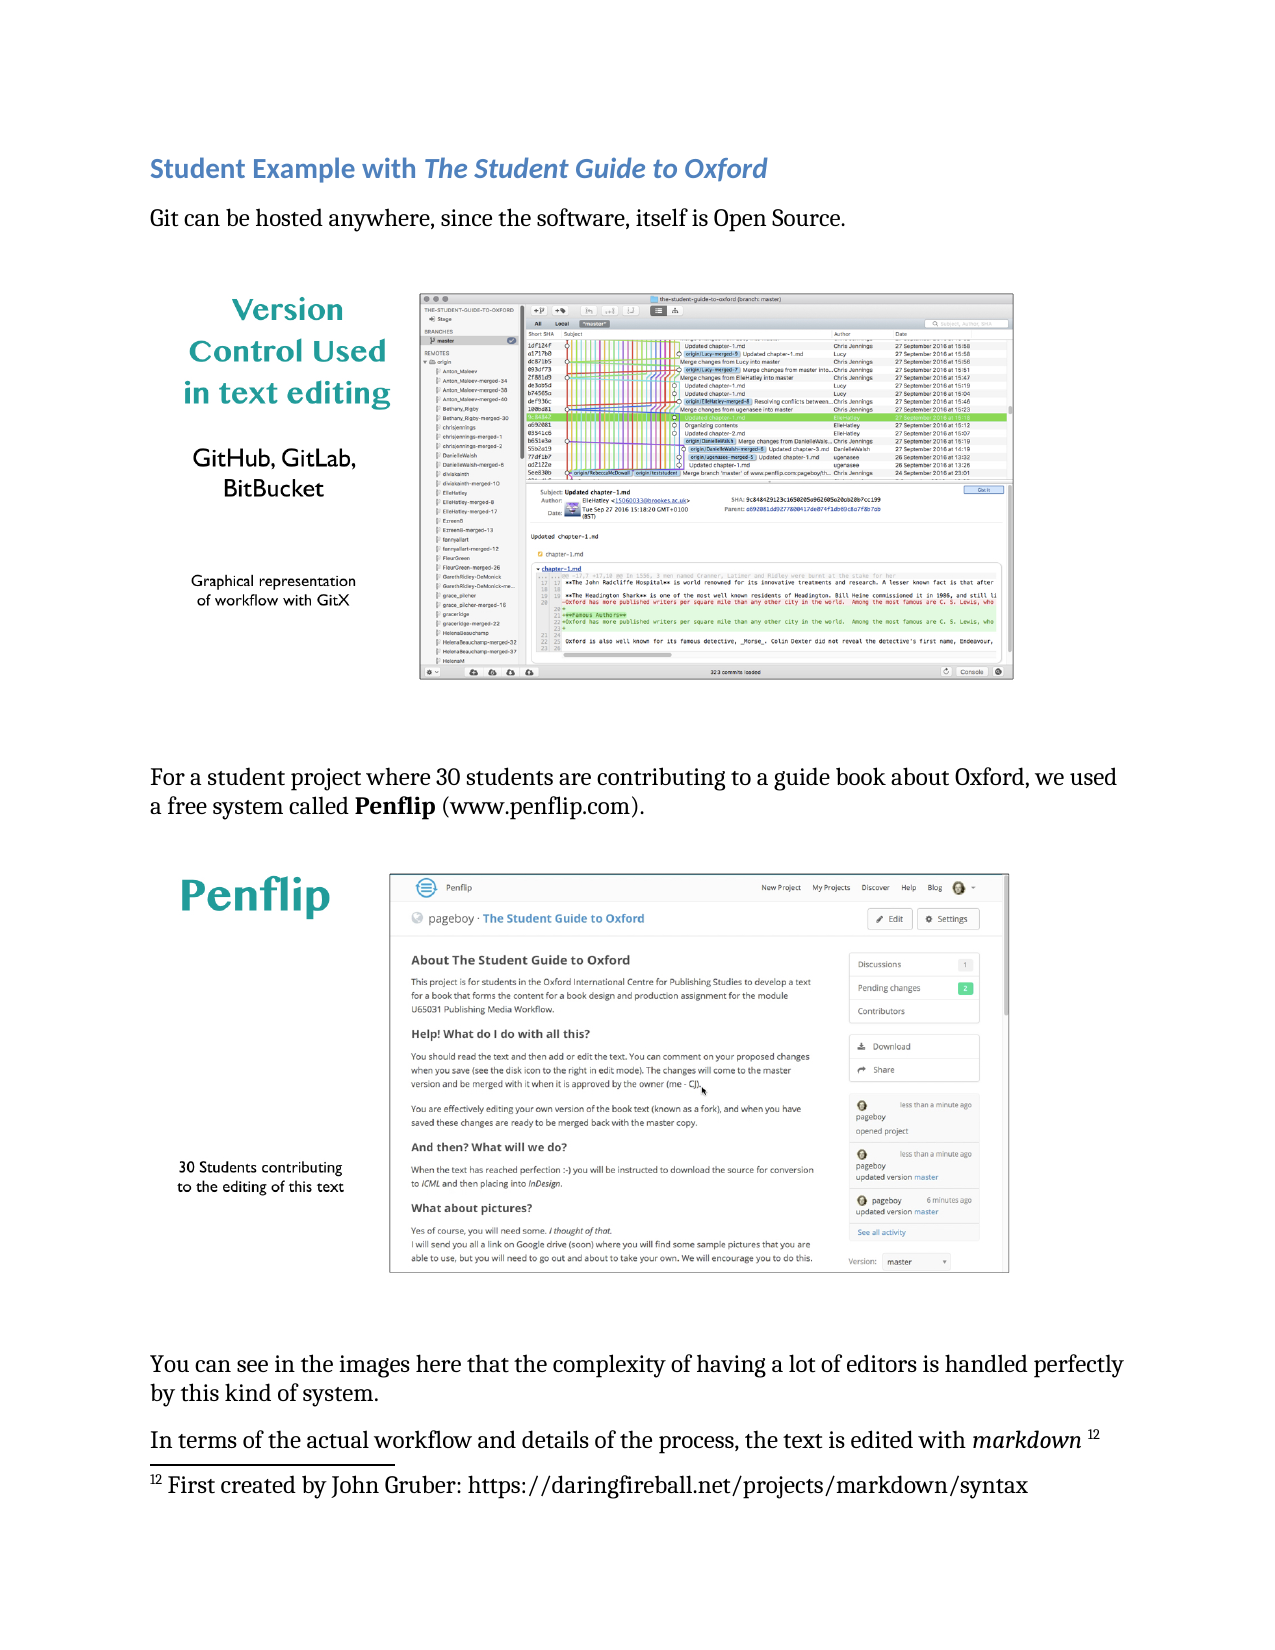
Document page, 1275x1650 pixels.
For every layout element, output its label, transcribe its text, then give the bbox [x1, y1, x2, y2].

text You can see in the images here that the complexity of having a lot of editors is handled perfectly by this kind of system. [150, 1350, 1125, 1407]
picture [150, 839, 1025, 1332]
subtitle Student Example with The Student Guide to Oxford [150, 150, 1125, 186]
text In terms of the actual workflow and details of the process, the text is edited with markdown [150, 1426, 1125, 1455]
text For a student project where 30 students are contributing to a guide book about Oxford, we used a free system called Penflip (www.penflip.com). [150, 763, 1125, 820]
text Git can be hosted anywhere, since the software, itself is Open Source. [150, 204, 1125, 233]
picture [150, 251, 1025, 744]
